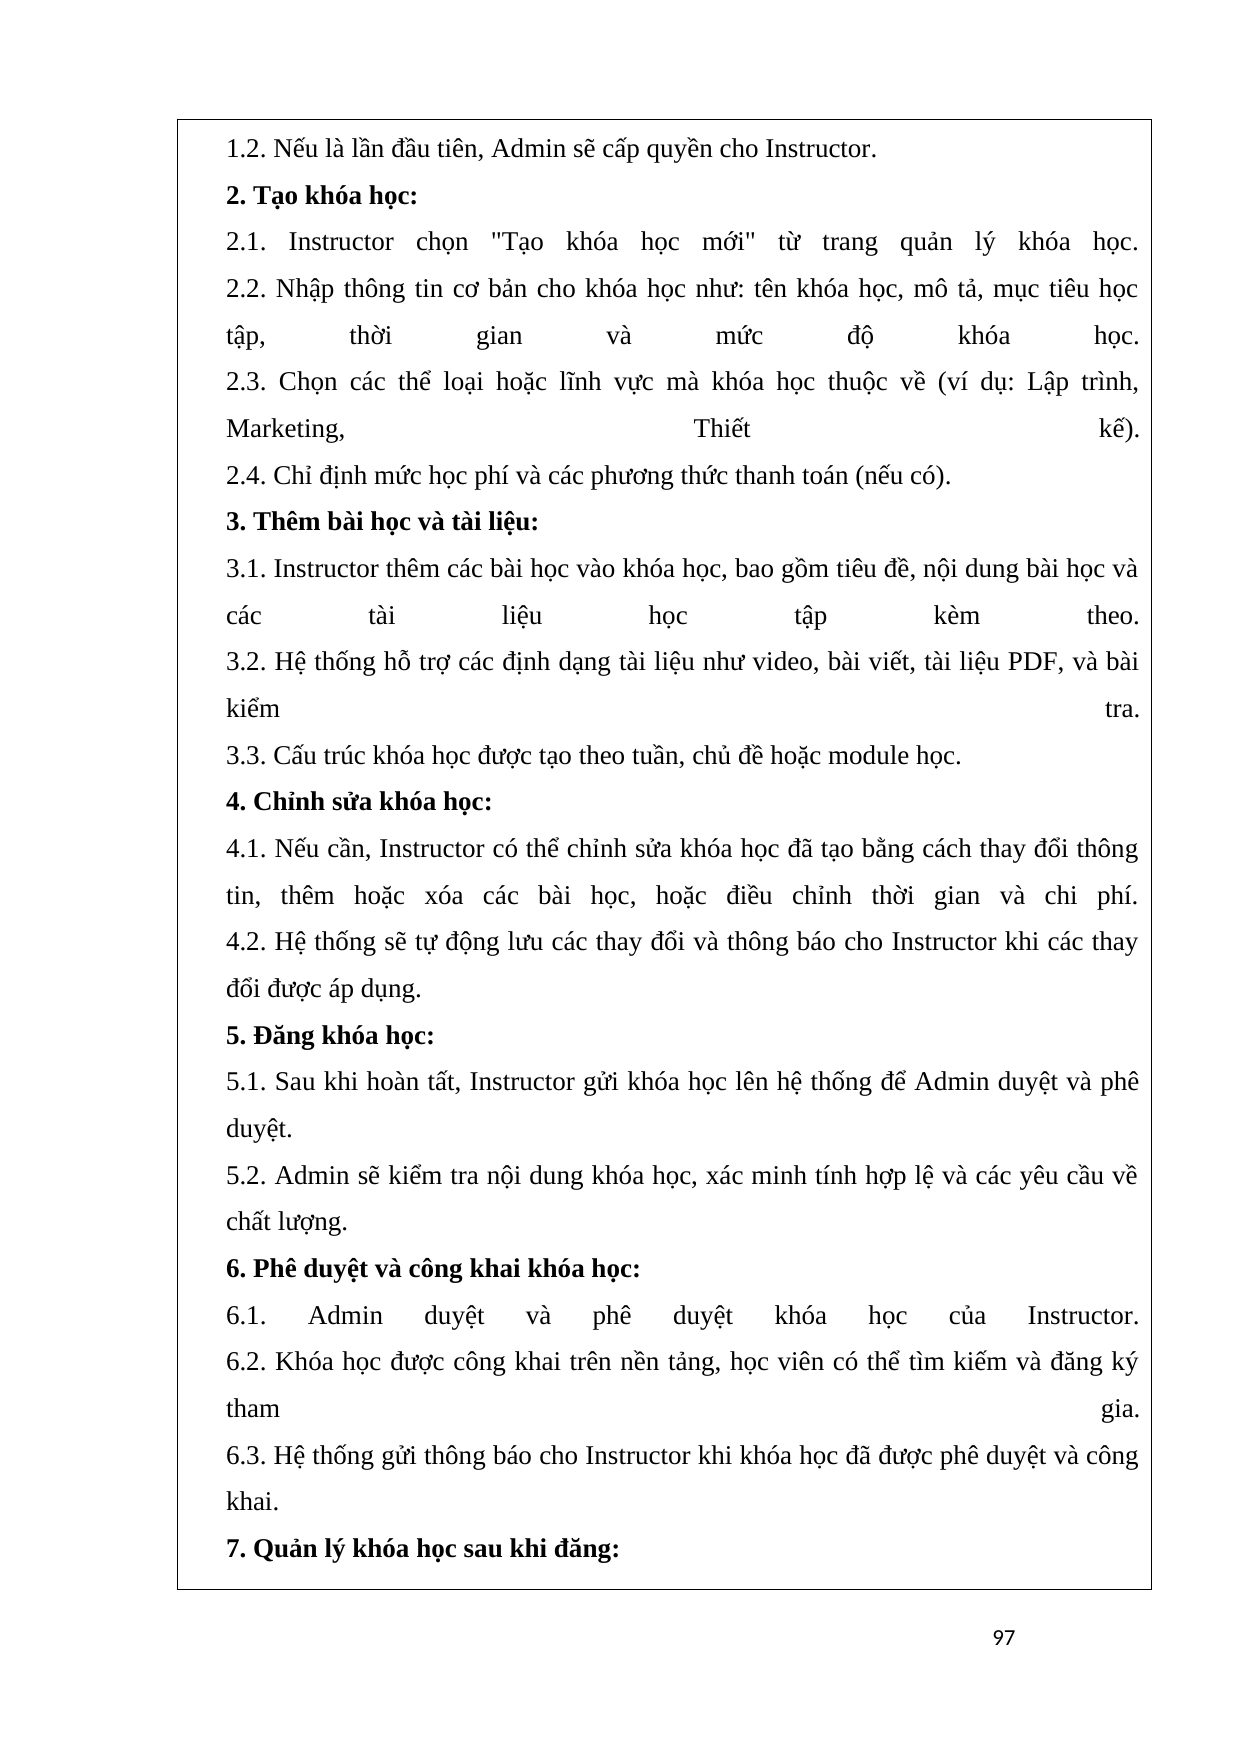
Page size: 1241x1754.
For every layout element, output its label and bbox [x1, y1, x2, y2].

table_cell [178, 120, 1151, 1589]
